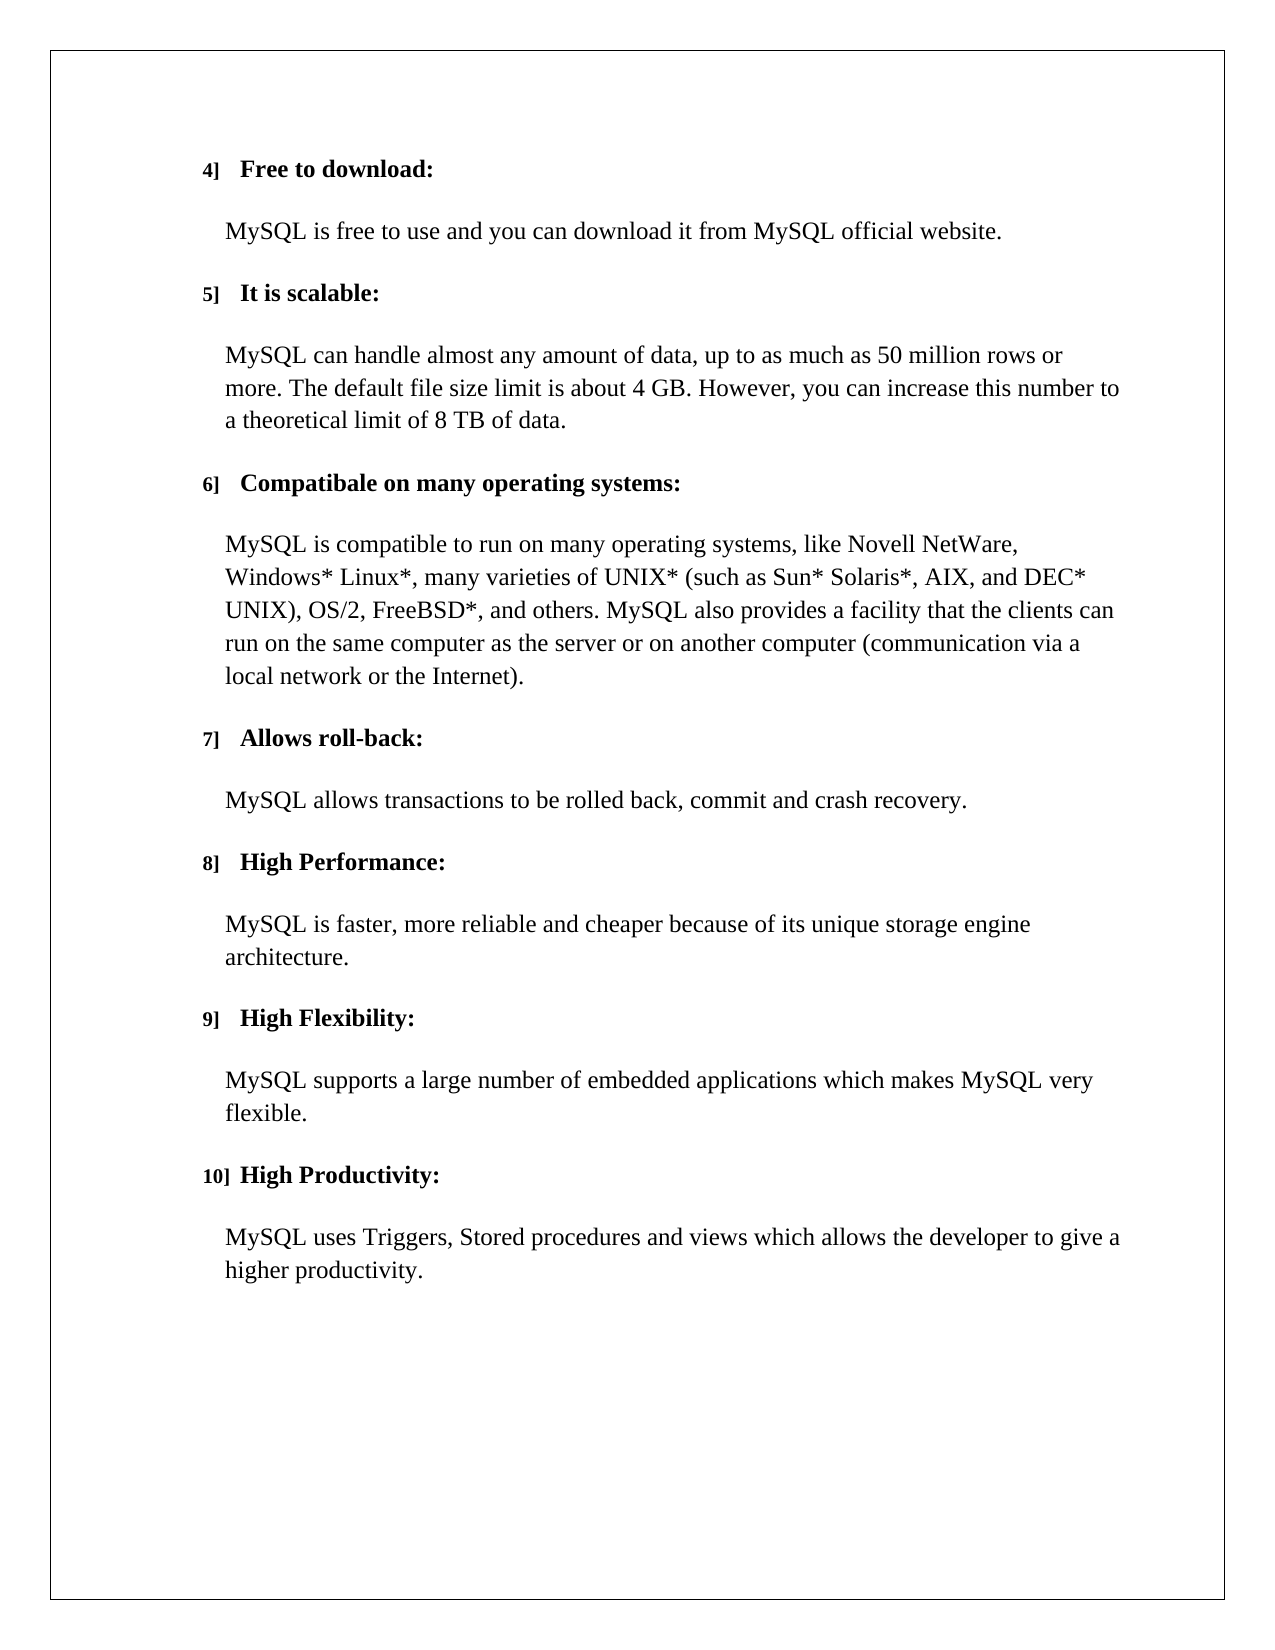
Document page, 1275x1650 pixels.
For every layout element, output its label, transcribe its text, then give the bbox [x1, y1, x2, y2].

text MySQL can handle almost any amount of data, up to as much as 50 million rows or more. The default file size limit is about 4 GB. However, you can increase this number to a theoretical limit of 8 TB of data. [225, 336, 1125, 434]
text MySQL is faster, more reliable and cheaper because of its unique storage engine architecture. [225, 905, 1125, 970]
list Allows roll-back: [202, 719, 1125, 752]
list It is scalable: [202, 274, 1125, 307]
text MySQL allows transactions to be rolled back, commit and crash recovery. [225, 781, 1125, 813]
list Free to download: [202, 150, 1125, 183]
text MySQL is compatible to run on many operating systems, like Novell NetWare, Windows* Linux*, many varieties of UNIX* (such as Sun* Solaris*, AIX, and DEC* UNIX), OS/2, FreeBSD*, and others. MySQL also provides a facility that the clients can run on the same computer as the server or on another computer (communication via a local network or the Internet). [225, 526, 1125, 689]
text MySQL uses Triggers, Stored procedures and views which allows the developer to give a higher productivity. [225, 1218, 1125, 1284]
list Compatibale on many operating systems: [202, 463, 1125, 496]
list High Productivity: [202, 1156, 1125, 1189]
text MySQL supports a large number of embedded applications which makes MySQL very flexible. [225, 1061, 1125, 1127]
text MySQL is free to use and you can download it from MySQL official website. [225, 212, 1125, 245]
list High Flexibility: [202, 999, 1125, 1032]
list High Performance: [202, 843, 1125, 876]
